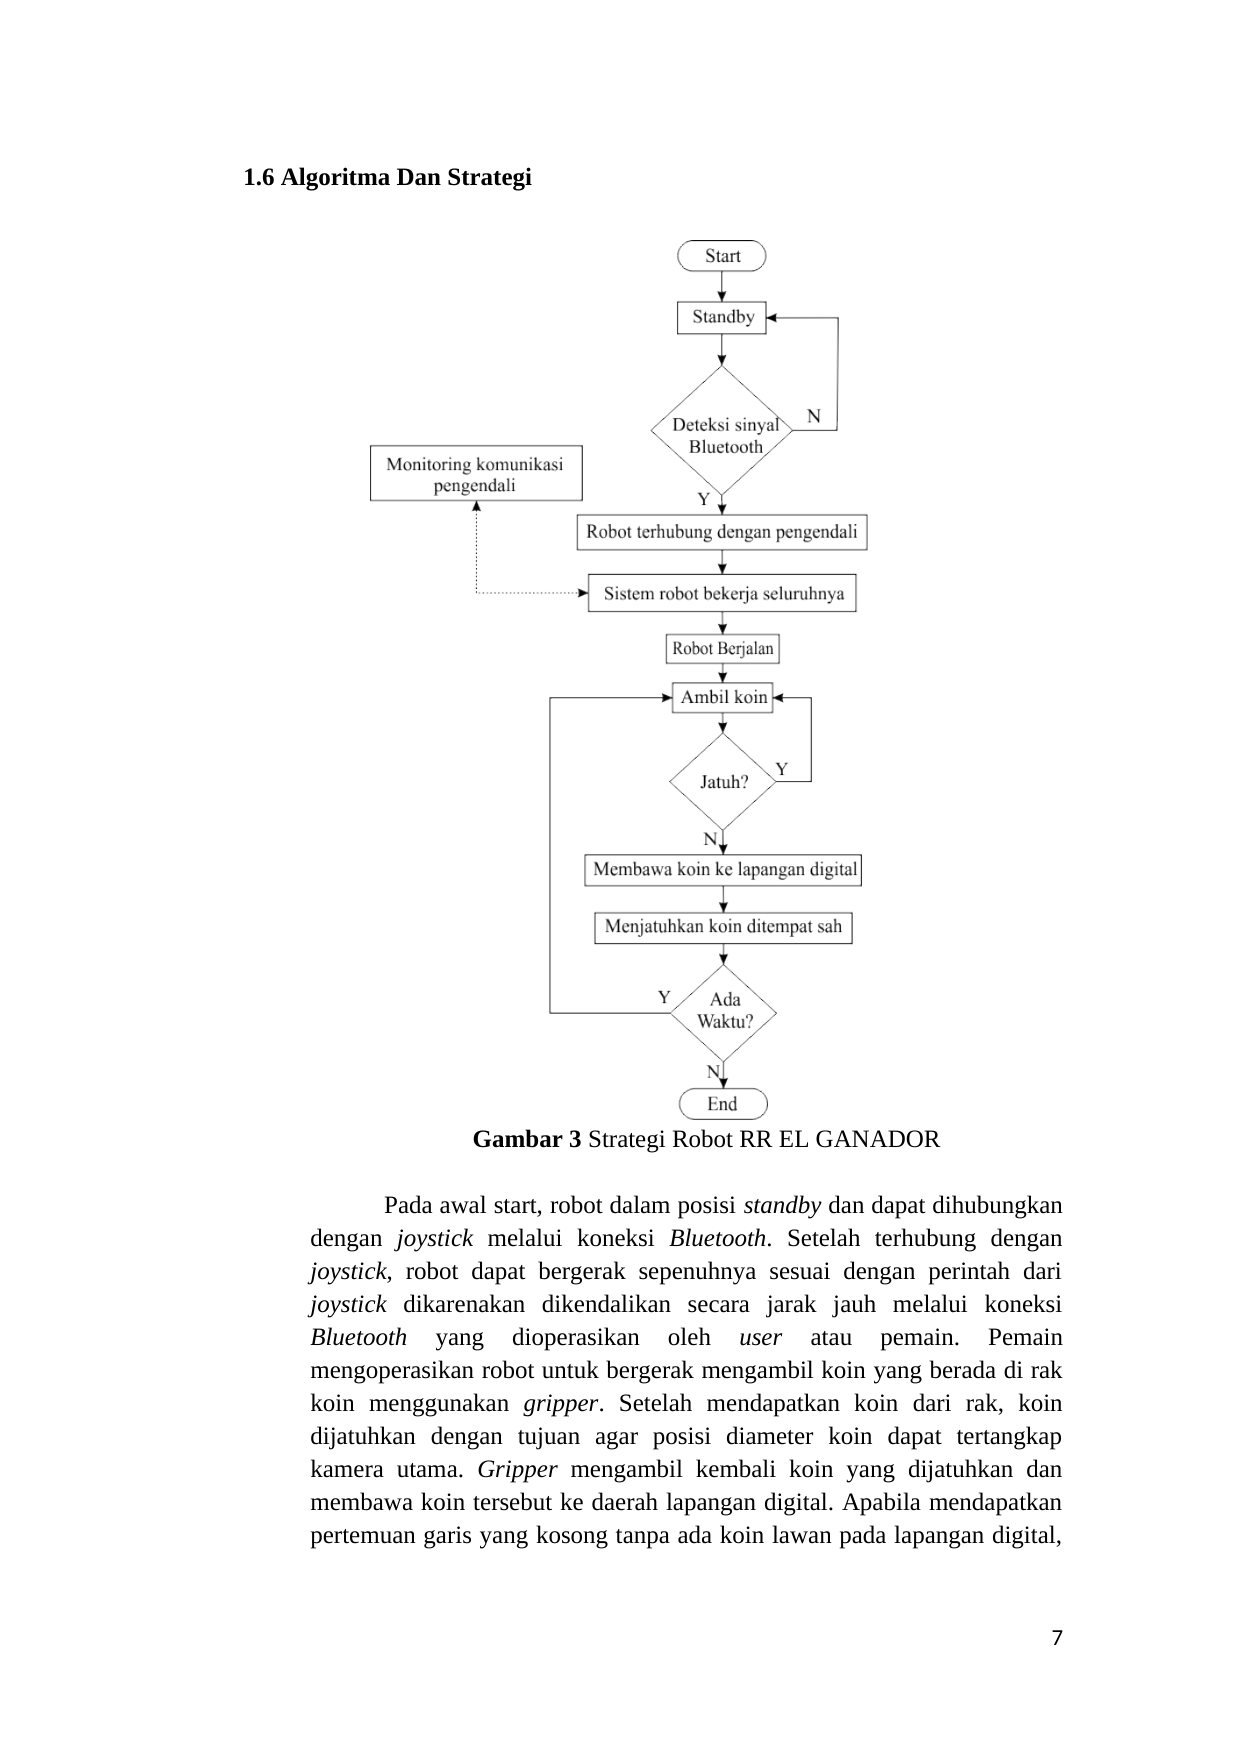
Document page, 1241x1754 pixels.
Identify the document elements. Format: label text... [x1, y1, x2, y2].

picture [369, 240, 868, 1121]
subtitle Algoritma Dan Strategi [243, 162, 1063, 191]
text Gambar 3 Strategi Robot RR EL GANADOR [413, 1124, 1063, 1153]
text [310, 1190, 1063, 1549]
